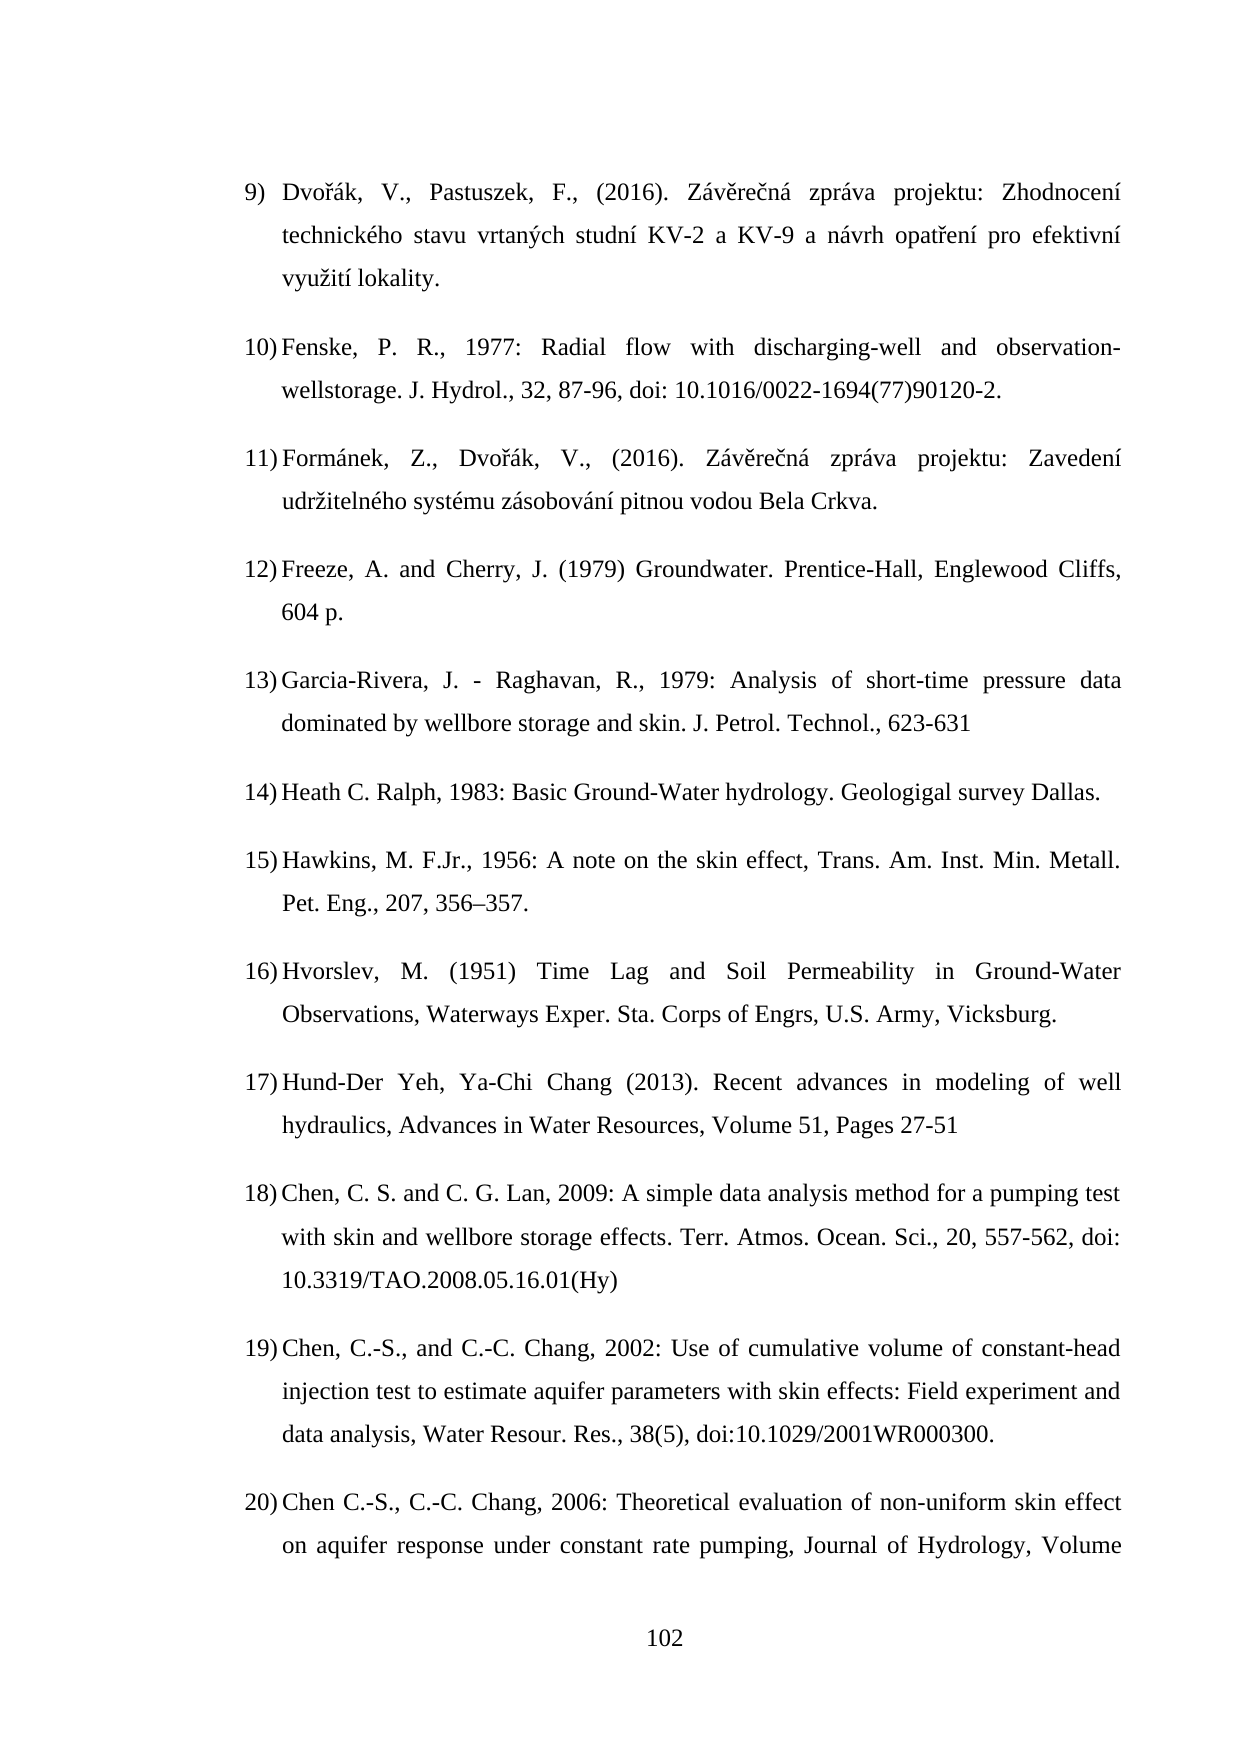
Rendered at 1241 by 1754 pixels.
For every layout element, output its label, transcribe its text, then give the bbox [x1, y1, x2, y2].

list Dvořák, V., Pastuszek, F., (2016). Závěrečná zpráva projektu: Zhodnocení technického stavu vrtaných studní KV-2 a KV-9 a návrh opatření pro efektivní využití lokality. [244, 177, 1122, 292]
list Hawkins, M. F.Jr., 1956: A note on the skin effect, Trans. Am. Inst. Min. Metall. Pet. Eng., 207, 356–357. [244, 845, 1122, 917]
list Freeze, A. and Cherry, J. (1979) Groundwater. Prentice-Hall, Englewood Cliffs, 604 p. [244, 554, 1122, 626]
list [244, 1487, 1122, 1559]
list Hund-Der Yeh, Ya-Chi Chang (2013). Recent advances in modeling of well hydraulics, Advances in Water Resources, Volume 51, Pages 27-51 [244, 1067, 1122, 1139]
list Formánek, Z., Dvořák, V., (2016). Závěrečná zpráva projektu: Zavedení udržitelného systému zásobování pitnou vodou Bela Crkva. [244, 443, 1122, 515]
list Chen, C. S. and C. G. Lan, 2009: A simple data analysis method for a pumping test with skin and wellbore storage effects. Terr. Atmos. Ocean. Sci., 20, 557-562, doi: 10.3319/TAO.2008.05.16.01(Hy) [244, 1178, 1122, 1293]
list Chen, C.-S., and C.-C. Chang, 2002: Use of cumulative volume of constant-head injection test to estimate aquifer parameters with skin effects: Field experiment and data analysis, Water Resour. Res., 38(5), doi:10.1029/2001WR000300. [244, 1333, 1122, 1448]
list Heath C. Ralph, 1983: Basic Ground-Water hydrology. Geologigal survey Dallas. [244, 777, 1122, 805]
list Hvorslev, M. (1951) Time Lag and Soil Permeability in Ground-Water Observations, Waterways Exper. Sta. Corps of Engrs, U.S. Army, Vicksburg. [244, 956, 1122, 1028]
list Garcia-Rivera, J. - Raghavan, R., 1979: Analysis of short-time pressure data dominated by wellbore storage and skin. J. Petrol. Technol., 623-631 [244, 665, 1122, 737]
list Fenske, P. R., 1977: Radial flow with discharging-well and observation-wellstorage. J. Hydrol., 32, 87-96, doi: 10.1016/0022-1694(77)90120-2. [244, 332, 1122, 403]
